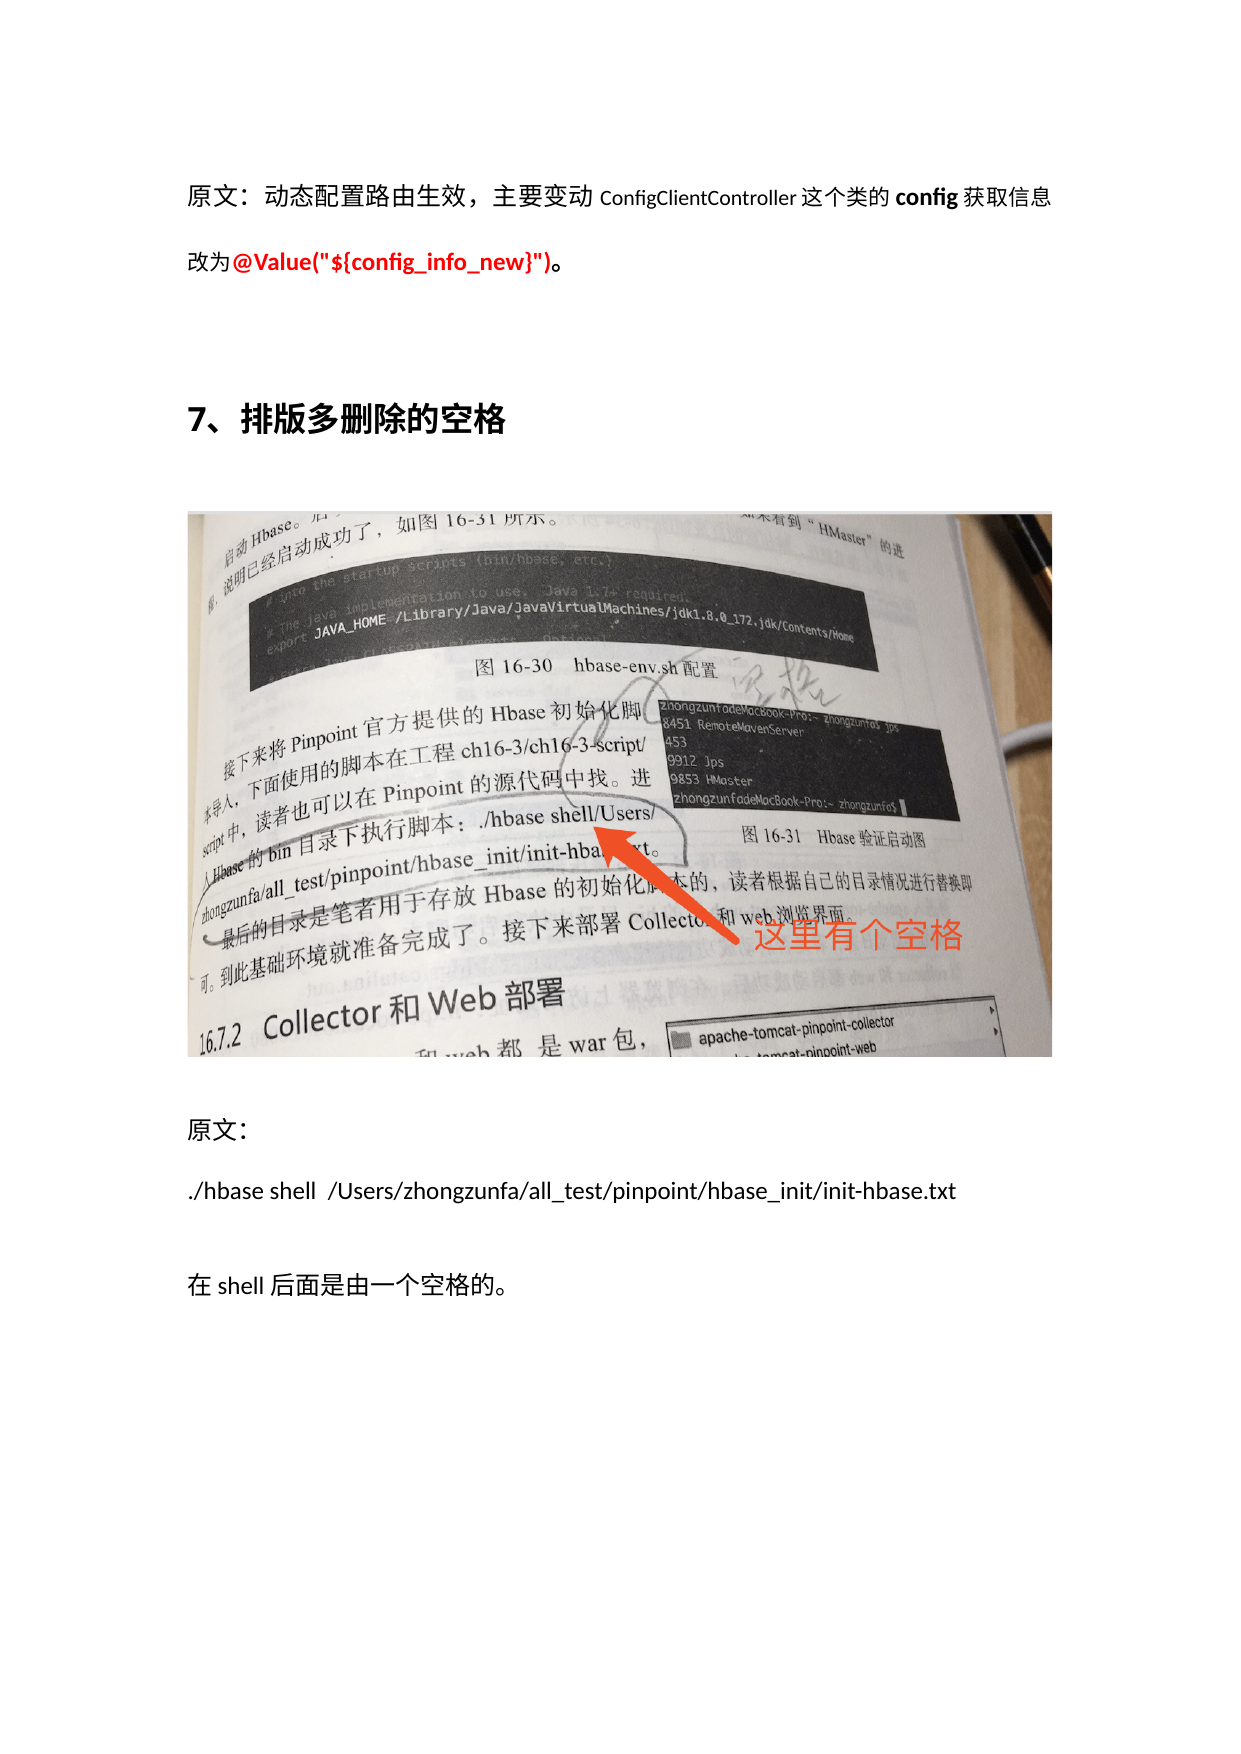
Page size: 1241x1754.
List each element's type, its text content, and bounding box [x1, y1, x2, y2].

text 在shell 后面是由一个空格的。 [187, 1251, 1053, 1316]
picture [187, 511, 1053, 1057]
text 原文：动态配置路由生效，主要变动ConfigClientController这个类的config获取信息改为@Value("${config_info_new}")。 [187, 162, 1053, 292]
text 原文： [187, 1096, 1053, 1161]
subtitle 7、排版多删除的空格 [187, 384, 1053, 449]
text ./hbase shell /Users/zhongzunfa/all_test/pinpoint/hbase_init/init-hbase.txt [187, 1174, 1053, 1206]
